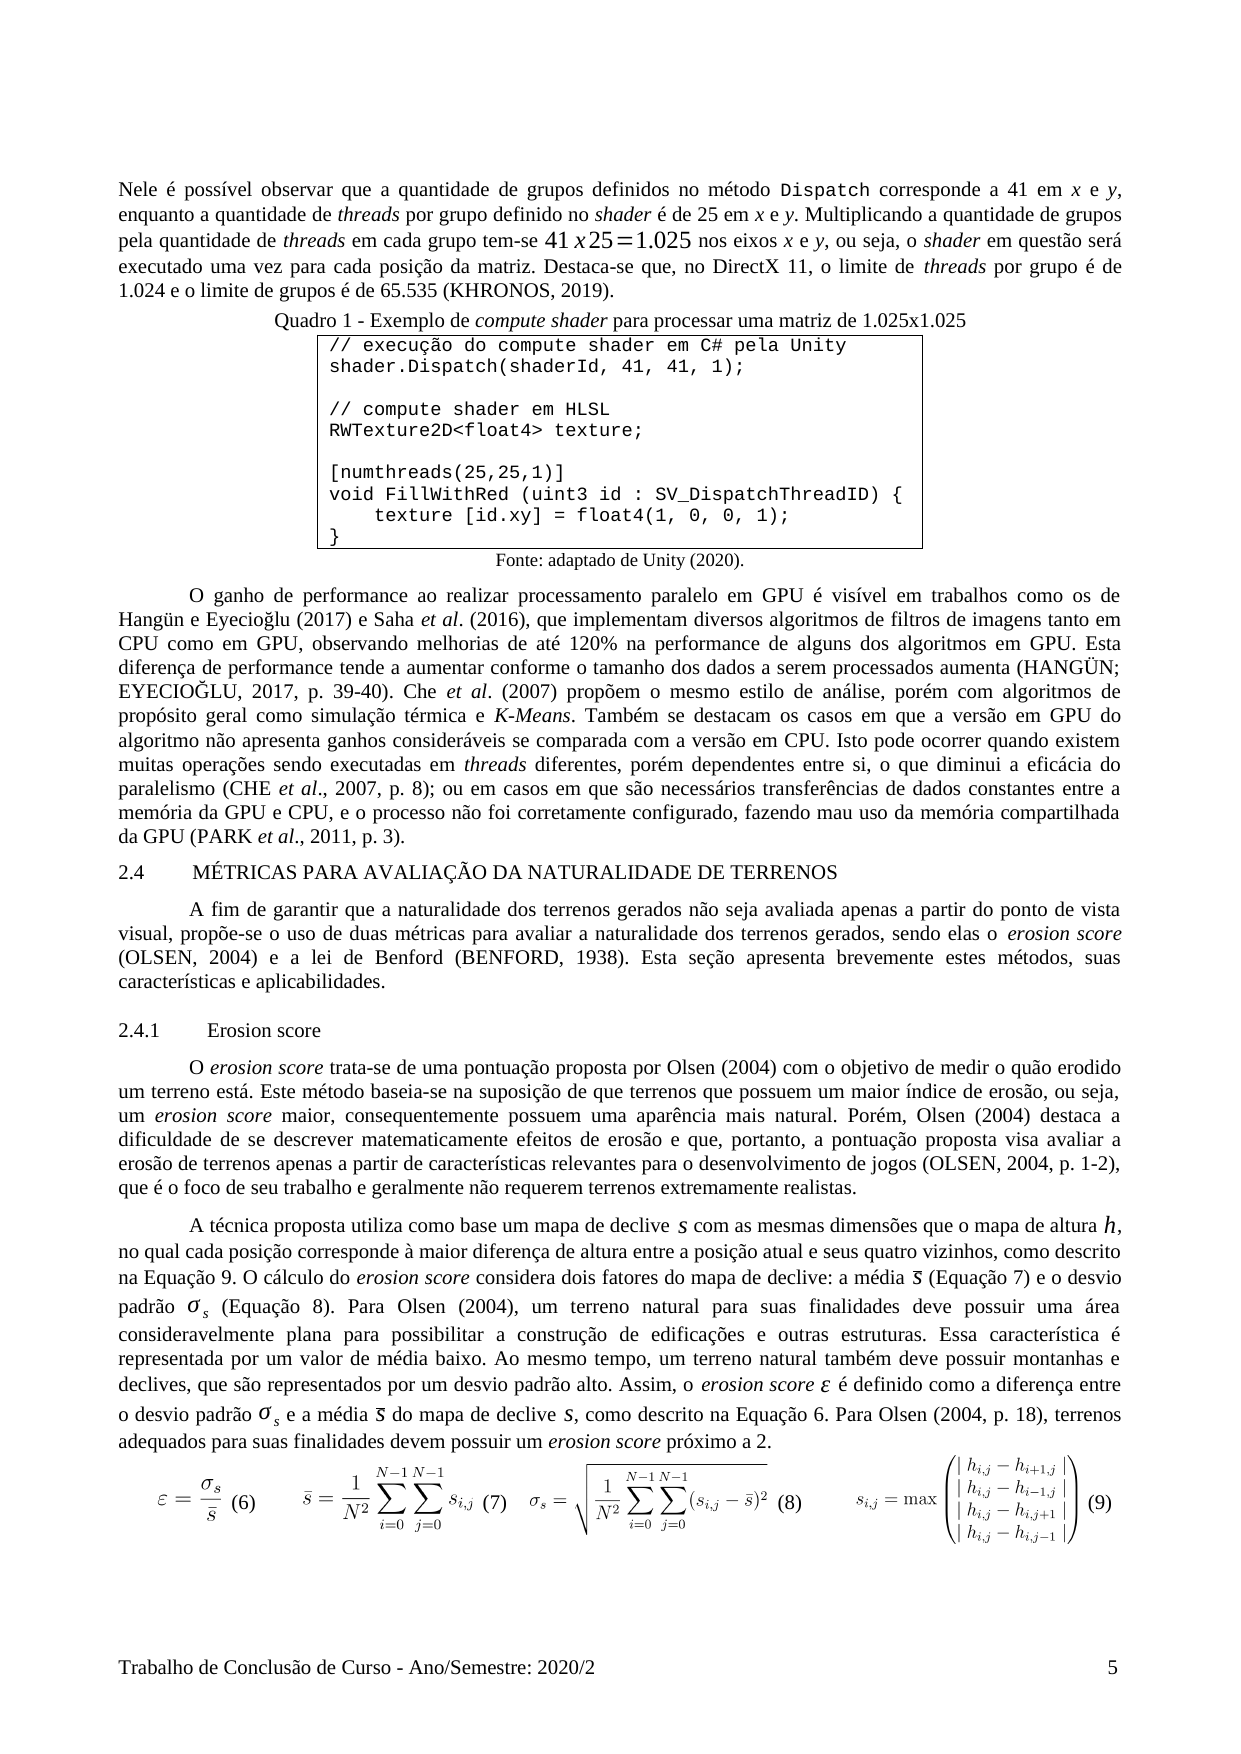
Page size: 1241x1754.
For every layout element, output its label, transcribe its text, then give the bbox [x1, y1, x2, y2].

table_header [812, 1453, 1078, 1546]
table_header (7) [473, 1453, 517, 1546]
picture [157, 1479, 221, 1521]
table_header (8) [767, 1453, 812, 1546]
text O erosion score trata-se de uma pontuação proposta por Olsen (2004) com o objetivo de medir o quão erodido um terreno está. Este método baseia-se na suposição de que terrenos que possuem um maior índice de erosão, ou seja, um erosion score maior, consequentemente possuem uma aparência mais natural. Porém, Olsen (2004) destaca a dificuldade de se descrever matematicamente efeitos de erosão e que, portanto, a pontuação proposta visa avaliar a erosão de terrenos apenas a partir de características relevantes para o desenvolvimento de jogos (OLSEN, 2004, p. 1-2), que é o foco de seu trabalho e geralmente não requerem terrenos extremamente realistas. [118, 1055, 1122, 1199]
table_header [517, 1453, 767, 1546]
picture [855, 1455, 1078, 1544]
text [118, 177, 1122, 302]
text A técnica proposta utiliza como base um mapa de declive com as mesmas dimensões que o mapa de altura , no qual cada posição corresponde à maior diferença de altura entre a posição atual e seus quatro vizinhos, como descrito na Equação 9. O cálculo do erosion score considera dois fatores do mapa de declive: a média (Equação 7) e o desvio padrão (Equação 8). Para Olsen (2004), um terreno natural para suas finalidades deve possuir uma área consideravelmente plana para possibilitar a construção de edificações e outras estruturas. Essa característica é representada por um valor de média baixo. Ao mesmo tempo, um terreno natural também deve possuir montanhas e declives, que são representados por um desvio padrão alto. Assim, o erosion score é definido como a diferença entre o desvio padrão e a média do mapa de declive , como descrito na Equação 6. Para Olsen (2004, p. 18), terrenos adequados para suas finalidades devem possuir um erosion score próximo a 2. [118, 1212, 1122, 1453]
subtitle Métricas para avaliação da naturalidade de terrenos [118, 860, 1122, 884]
table_header (6) [221, 1453, 266, 1546]
text O ganho de performance ao realizar processamento paralelo em GPU é visível em trabalhos como os de Hangün e Eyecioğlu (2017) e Saha et al. (2016), que implementam diversos algoritmos de filtros de imagens tanto em CPU como em GPU, observando melhorias de até 120% na performance de alguns dos algoritmos em GPU. Esta diferença de performance tende a aumentar conforme o tamanho dos dados a serem processados aumenta (HANGÜN; EYECIOĞLU, 2017, p. 39-40). Che et al. (2007) propõem o mesmo estilo de análise, porém com algoritmos de propósito geral como simulação térmica e K-Means. Também se destacam os casos em que a versão em GPU do algoritmo não apresenta ganhos consideráveis se comparada com a versão em CPU. Isto pode ocorrer quando existem muitas operações sendo executadas em threads diferentes, porém dependentes entre si, o que diminui a eficácia do paralelismo (CHE et al., 2007, p. 8); ou em casos em que são necessários transferências de dados constantes entre a memória da GPU e CPU, e o processo não foi corretamente configurado, fazendo mau uso da memória compartilhada da GPU (PARK et al., 2011, p. 3). [118, 583, 1122, 848]
table_header [118, 1453, 221, 1546]
table_header [266, 1453, 472, 1546]
text Quadro 1 - Exemplo de compute shader para processar uma matriz de 1.025x1.025 [118, 308, 1122, 332]
picture [529, 1464, 768, 1535]
text Fonte: adaptado de Unity (2020). [118, 549, 1122, 571]
table_header // execução do compute shader em C# pela Unity shader.Dispatch(shaderId, 41, 41, 1); // compute shader em HLSL RWTexture2D<float4> texture; [numthreads(25,25,1)] void FillWithRed (uint3 id : SV_DispatchThreadID) { texture [id.xy] = float4(1, 0, 0, 1); } [318, 336, 922, 548]
text A fim de garantir que a naturalidade dos terrenos gerados não seja avaliada apenas a partir do ponto de vista visual, propõe-se o uso de duas métricas para avaliar a naturalidade dos terrenos gerados, sendo elas o erosion score (OLSEN, 2004) e a lei de Benford (BENFORD, 1938). Esta seção apresenta brevemente estes métodos, suas características e aplicabilidades. [118, 897, 1122, 993]
picture [302, 1467, 473, 1532]
table_header (9) [1078, 1453, 1122, 1546]
subtitle Erosion score [118, 1018, 1122, 1042]
